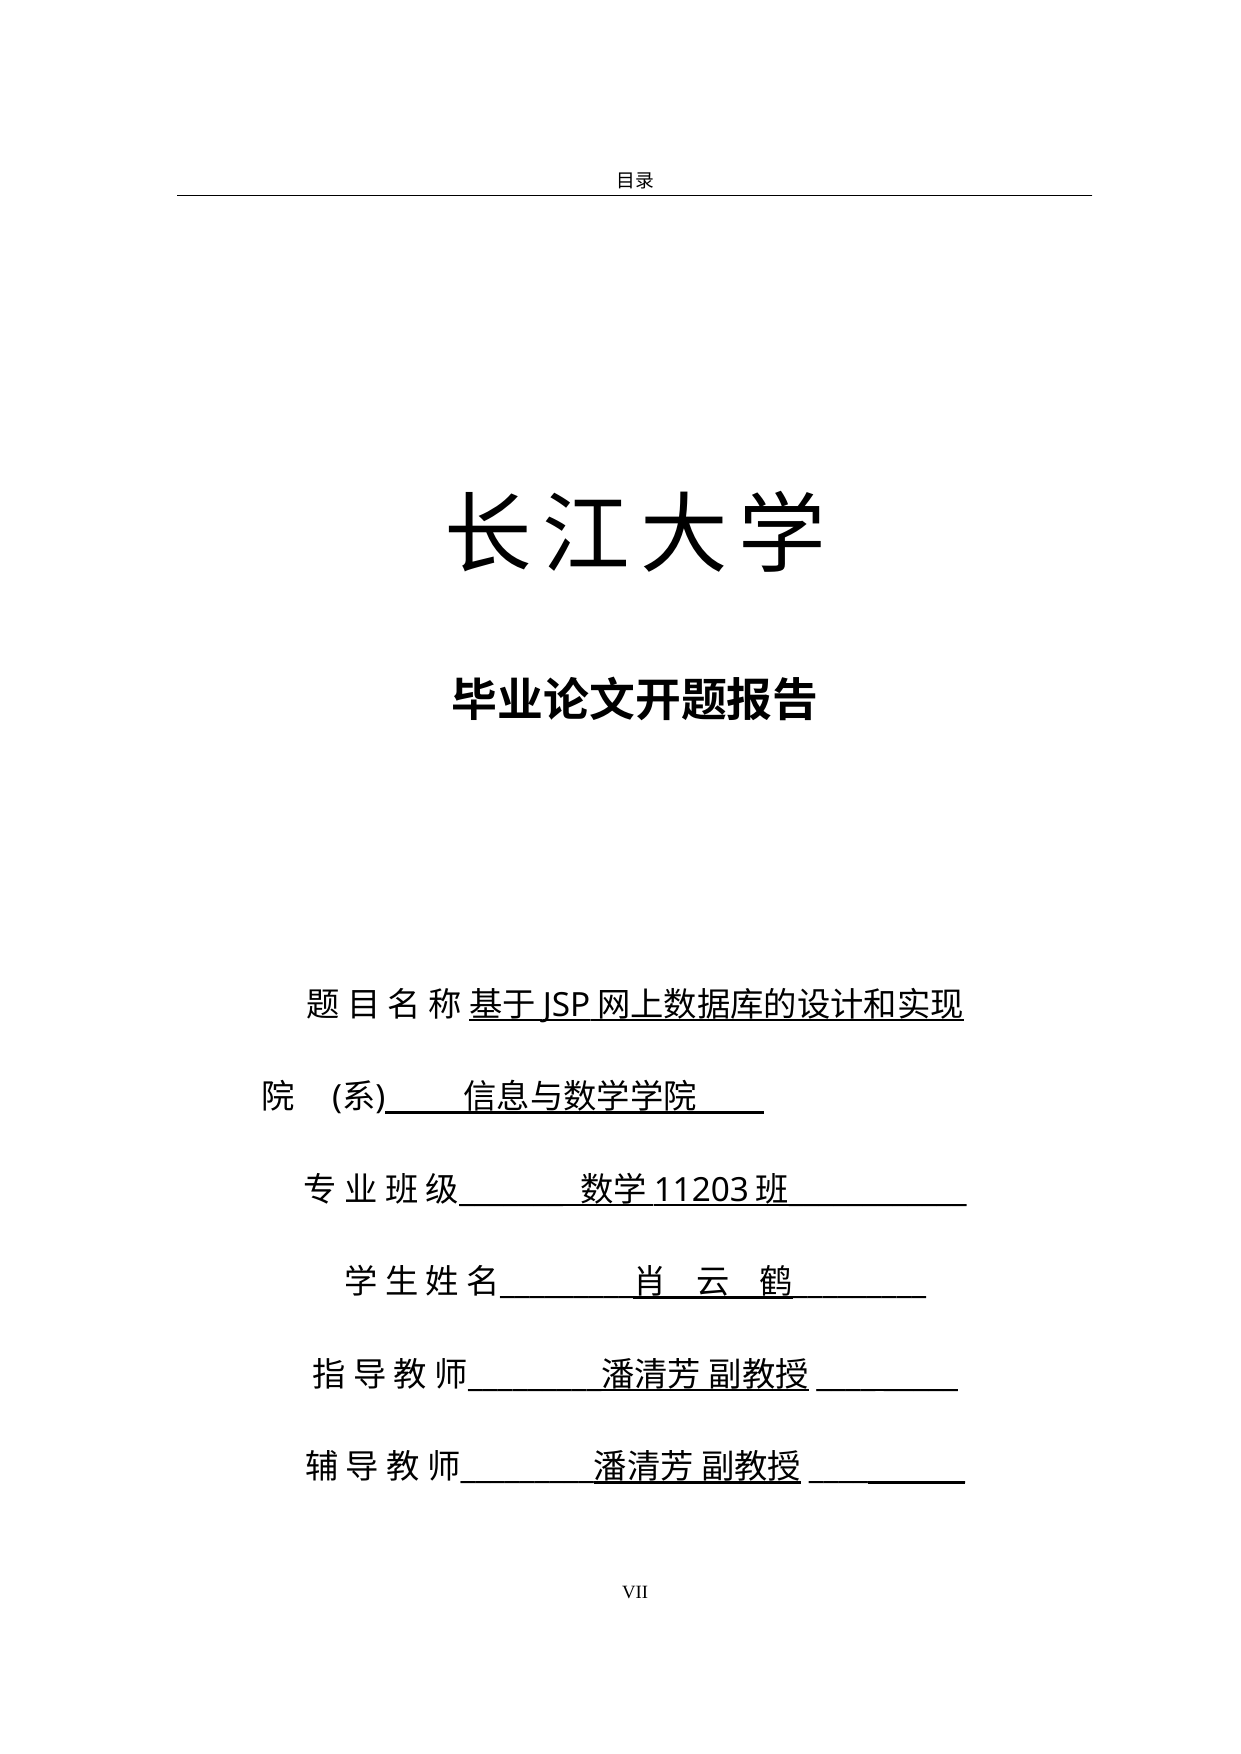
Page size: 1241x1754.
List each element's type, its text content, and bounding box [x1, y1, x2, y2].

text 指 导 教 师_________潘清芳 副教授 ____ _____ [177, 1338, 1092, 1406]
text 专 业 班 级_______ 数学11203班____________ [177, 1153, 1092, 1221]
text 学 生 姓 名_________肖 云 鹤_________ [177, 1245, 1092, 1313]
text 辅 导 教 师_________潘清芳 副教授 _____ _____ [177, 1430, 1092, 1498]
text 院 (系) 信息与数学学院 [177, 1060, 1092, 1128]
subtitle 毕业论文开题报告 [177, 662, 1092, 730]
text 长江大学 [177, 459, 1092, 595]
text 题 目 名 称 基于JSP网上数据库的设计和实现 [177, 968, 1092, 1036]
